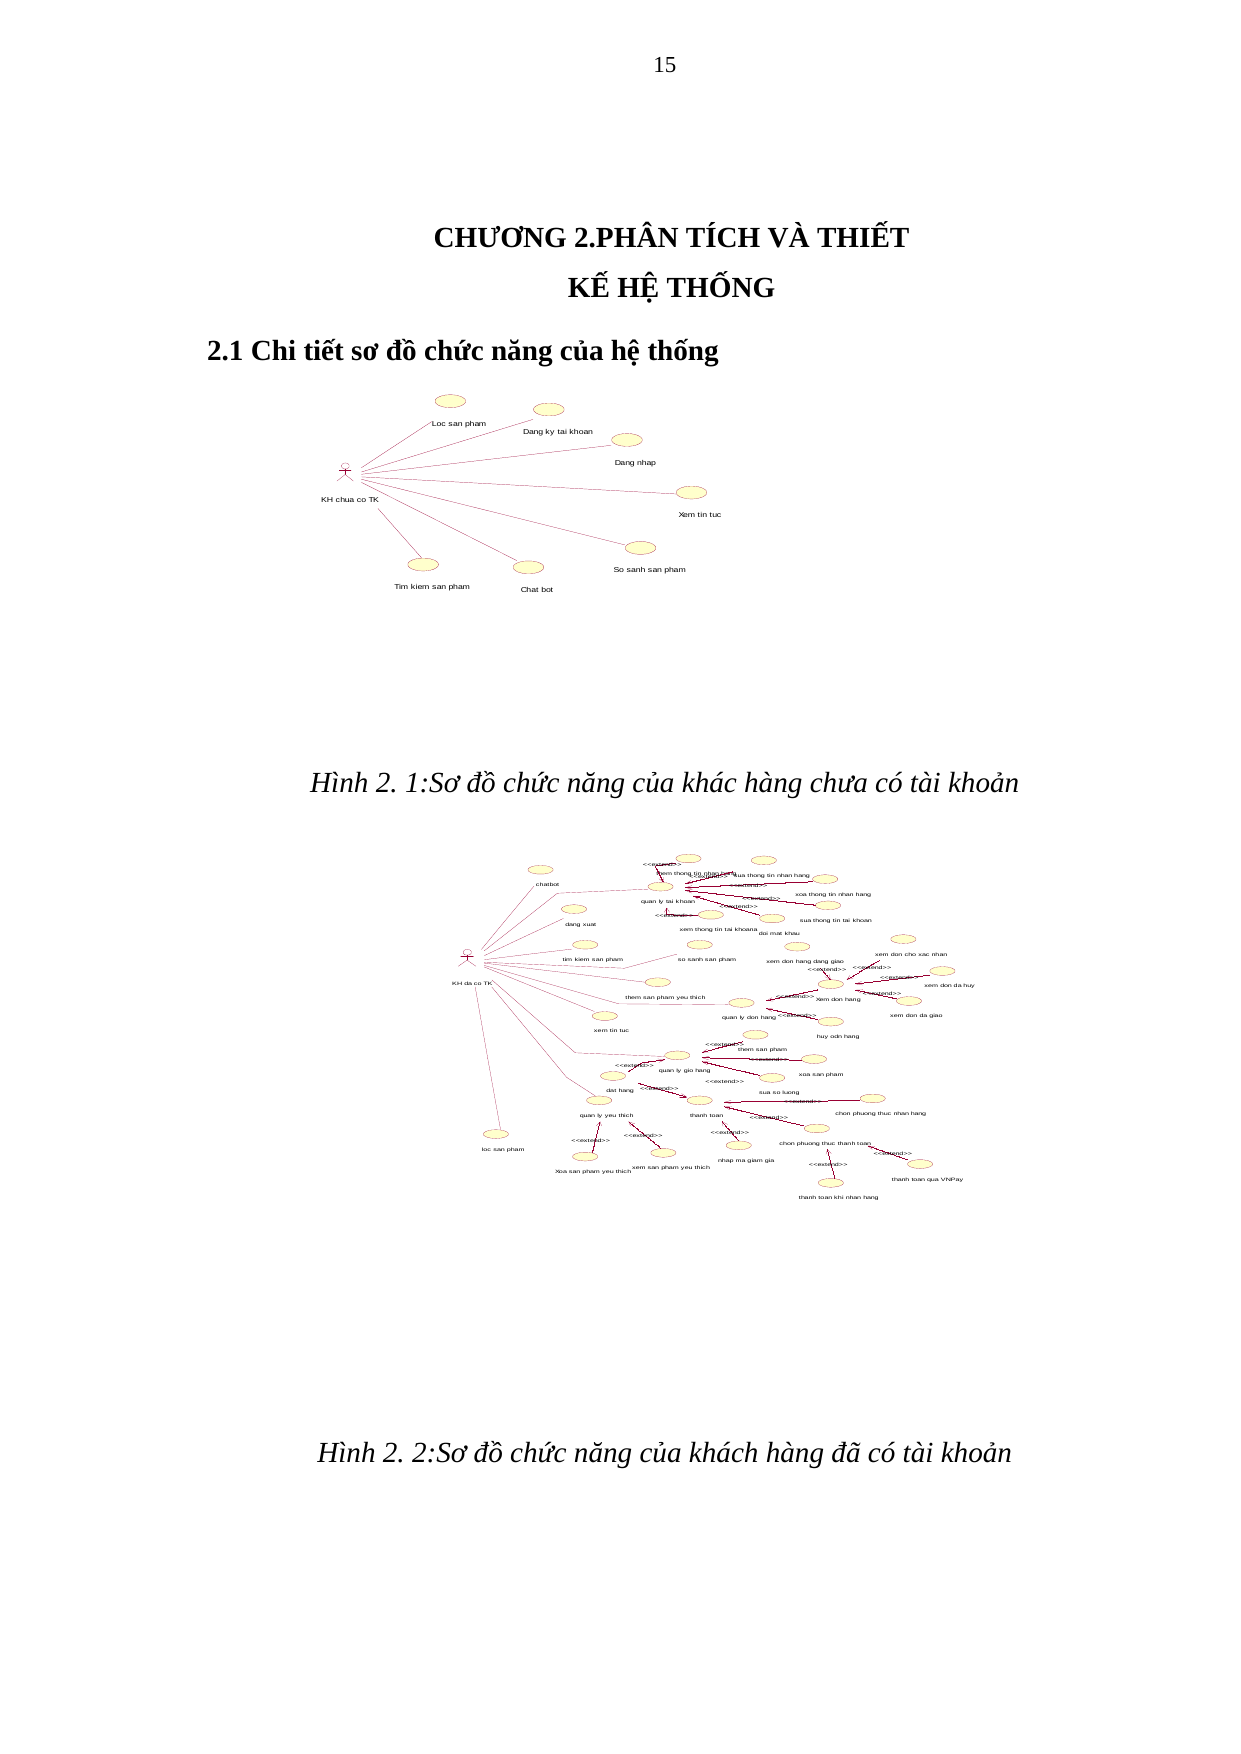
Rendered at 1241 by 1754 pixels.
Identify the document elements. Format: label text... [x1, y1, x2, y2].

subtitle 2.1 Chi tiết sơ đồ chức năng của hệ thống [207, 333, 1122, 366]
text Hình 2. 2:Sơ đồ chức năng của khách hàng đã có tài khoản [207, 1435, 1122, 1468]
text Hình 2. 1:Sơ đồ chức năng của khác hàng chưa có tài khoản [207, 765, 1122, 798]
subtitle CHƯƠNG 2.PHÂN TÍCH VÀ THIẾT KẾ HỆ THỐNG [413, 220, 930, 304]
